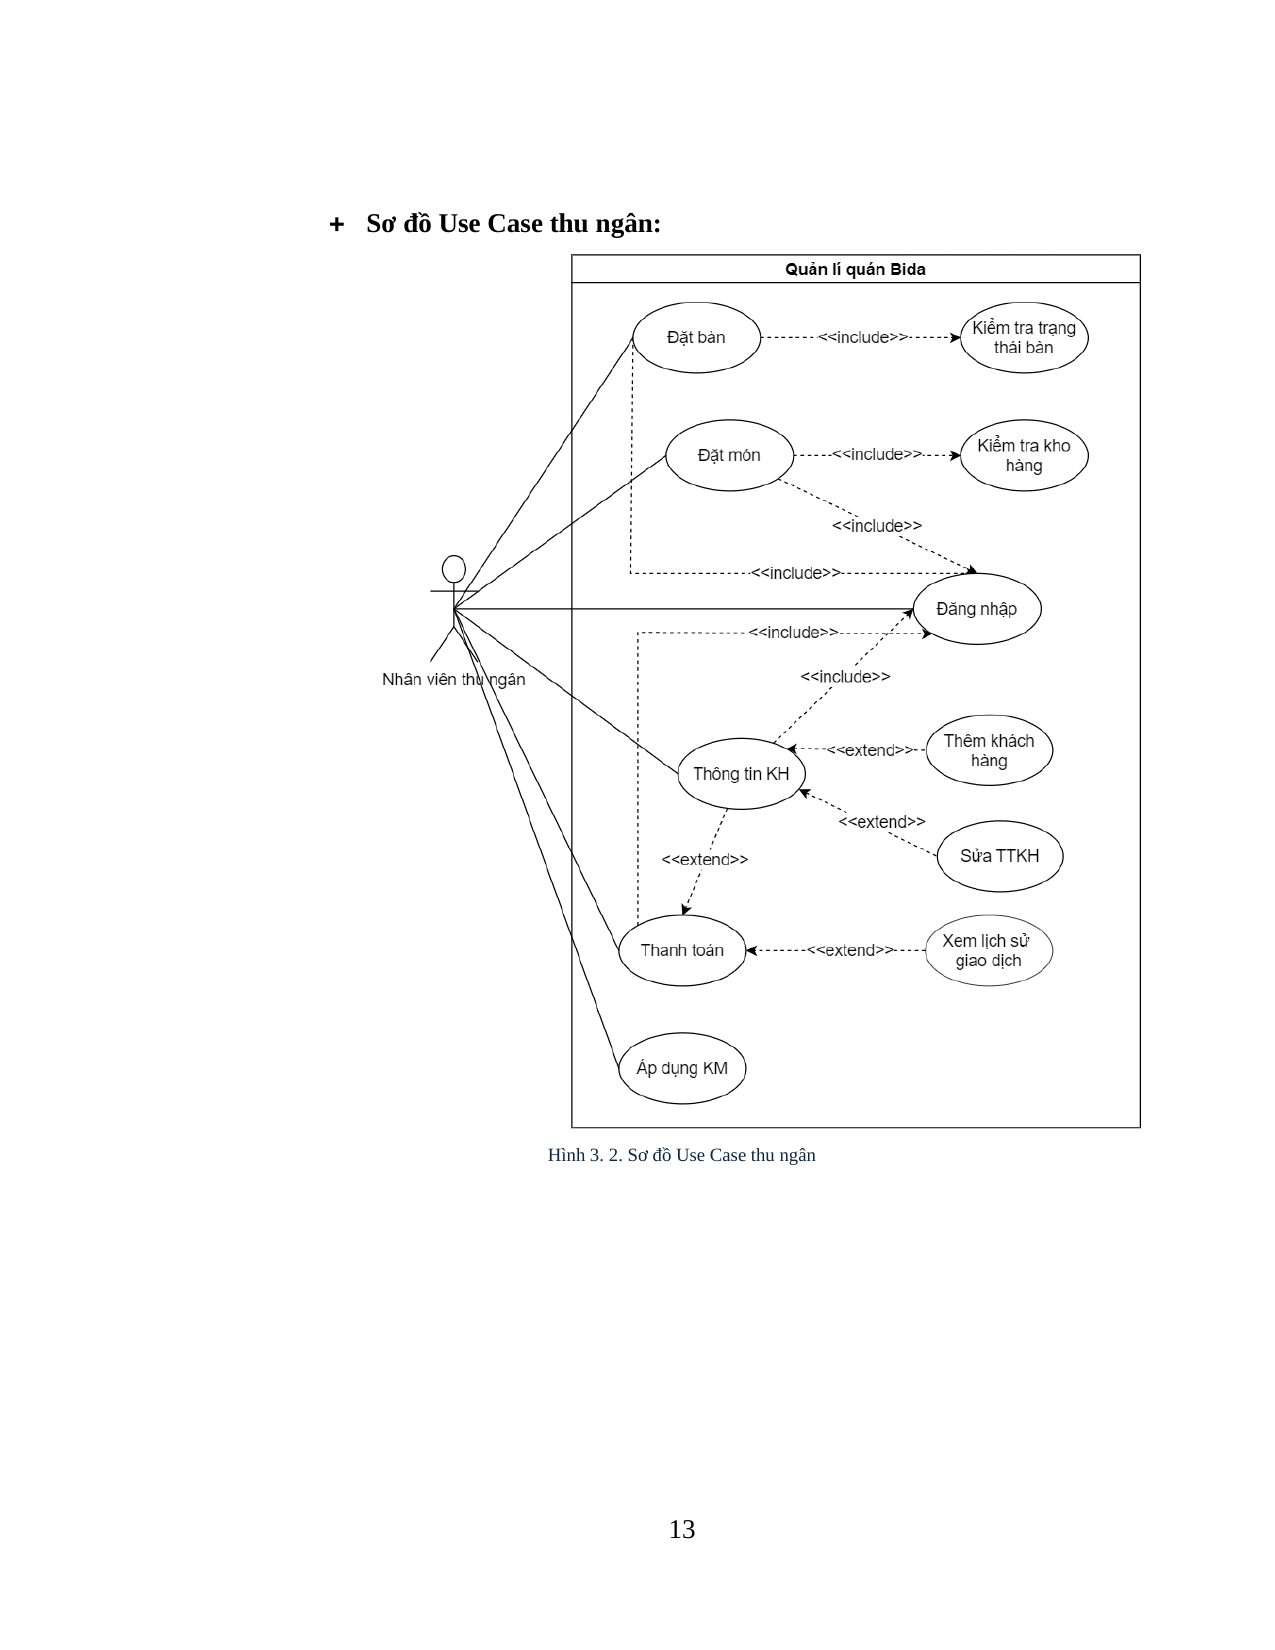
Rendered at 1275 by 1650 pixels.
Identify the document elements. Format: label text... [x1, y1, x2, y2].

list Sơ đồ Use Case thu ngân: [329, 207, 1157, 238]
text Hình 3. 2. Sơ đồ Use Case thu ngân [207, 1144, 1157, 1166]
picture [381, 253, 1142, 1129]
